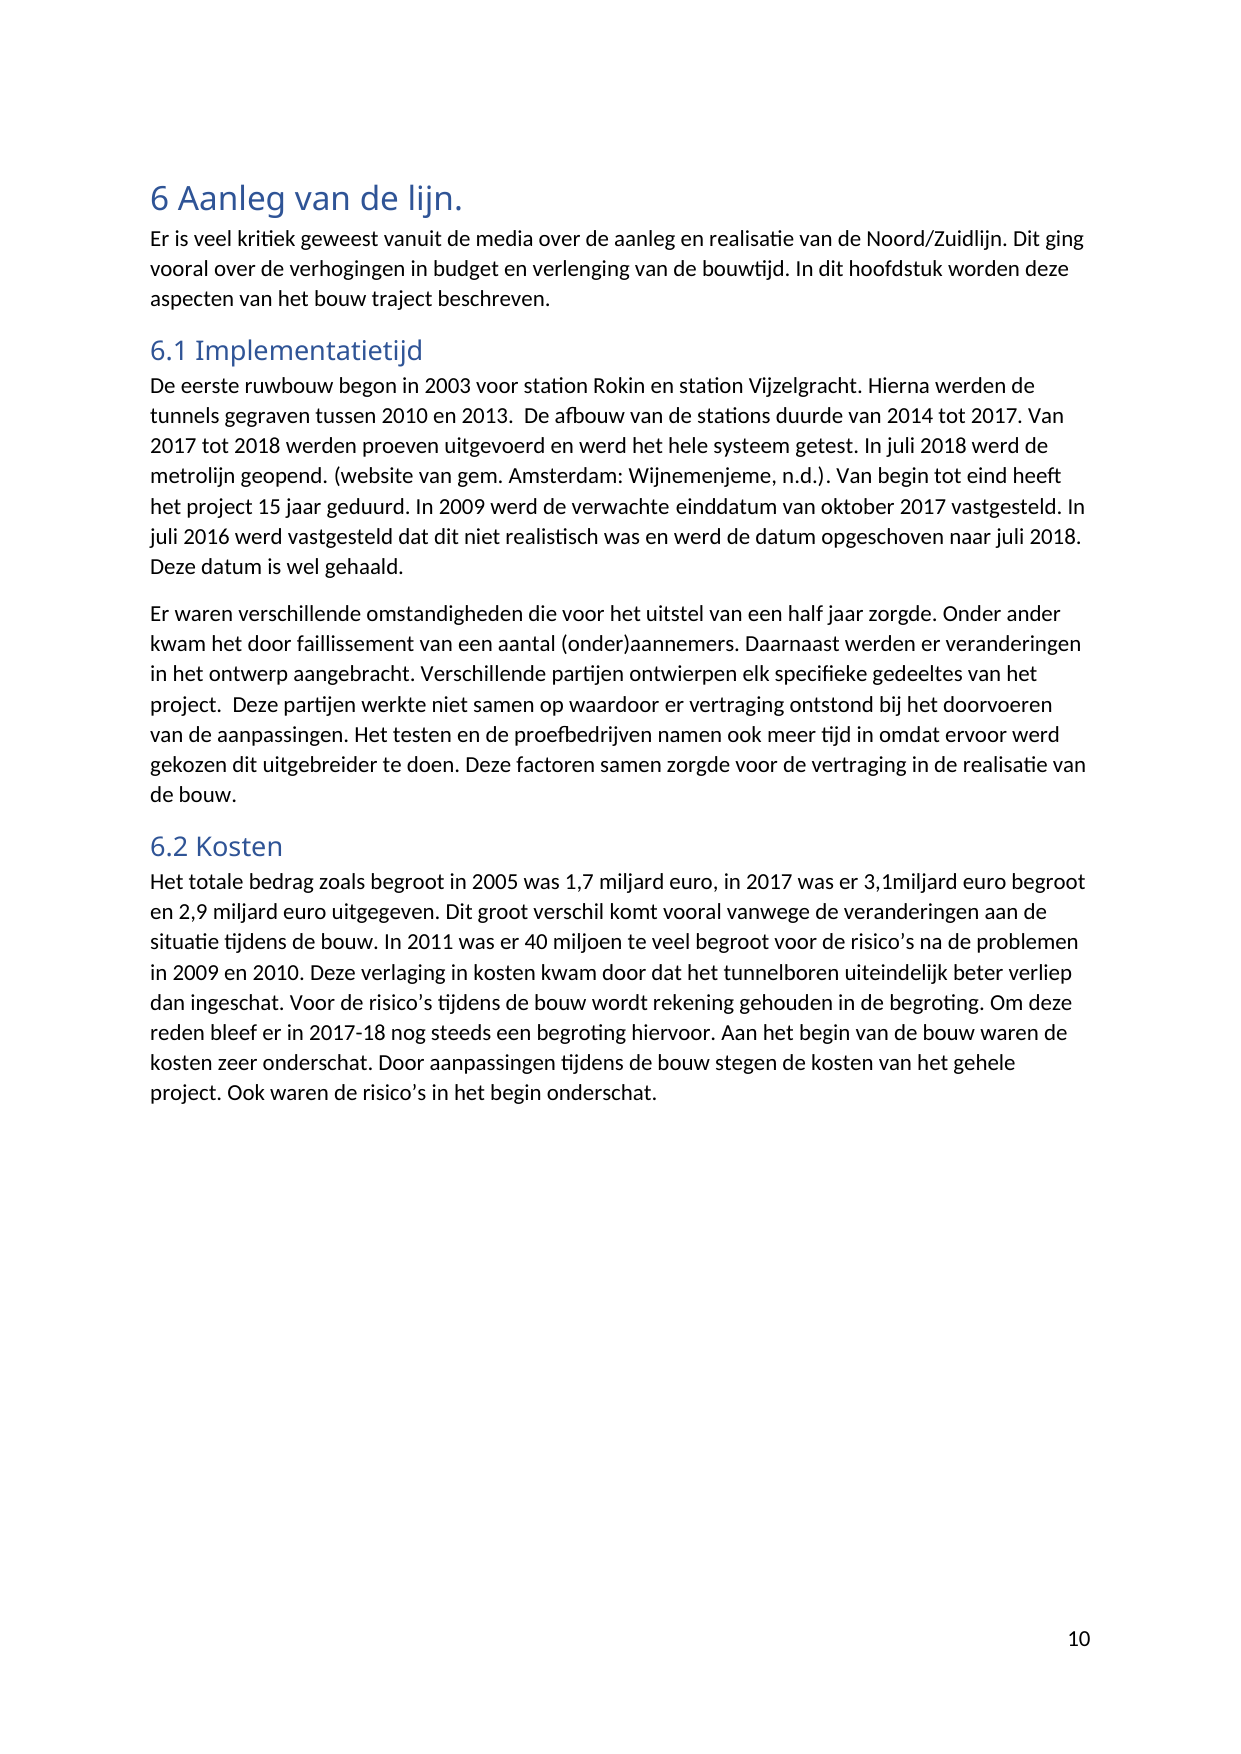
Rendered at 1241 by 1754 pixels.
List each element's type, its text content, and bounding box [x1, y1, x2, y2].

text Er is veel kritiek geweest vanuit de media over de aanleg en realisatie van de Noord/Zuidlijn. Dit ging vooral over de verhogingen in budget en verlenging van de bouwtijd. In dit hoofdstuk worden deze aspecten van het bouw traject beschreven. [150, 224, 1090, 312]
subtitle 6.2 Kosten [150, 827, 1090, 864]
subtitle 6.1 Implementatietijd [150, 331, 1090, 368]
text Er waren verschillende omstandigheden die voor het uitstel van een half jaar zorgde. Onder ander kwam het door faillissement van een aantal (onder)aannemers. Daarnaast werden er veranderingen in het ontwerp aangebracht. Verschillende partijen ontwierpen elk specifieke gedeeltes van het project. Deze partijen werkte niet samen op waardoor er vertraging ontstond bij het doorvoeren van de aanpassingen. Het testen en de proefbedrijven namen ook meer tijd in omdat ervoor werd gekozen dit uitgebreider te doen. Deze factoren samen zorgde voor de vertraging in de realisatie van de bouw. [150, 599, 1090, 808]
subtitle 6 Aanleg van de lijn. [150, 175, 1090, 220]
text Het totale bedrag zoals begroot in 2005 was 1,7 miljard euro, in 2017 was er 3,1miljard euro begroot en 2,9 miljard euro uitgegeven. Dit groot verschil komt vooral vanwege de veranderingen aan de situatie tijdens de bouw. In 2011 was er 40 miljoen te veel begroot voor de risico’s na de problemen in 2009 en 2010. Deze verlaging in kosten kwam door dat het tunnelboren uiteindelijk beter verliep dan ingeschat. Voor de risico’s tijdens de bouw wordt rekening gehouden in de begroting. Om deze reden bleef er in 2017-18 nog steeds een begroting hiervoor. Aan het begin van de bouw waren de kosten zeer onderschat. Door aanpassingen tijdens de bouw stegen de kosten van het gehele project. Ook waren de risico’s in het begin onderschat. [150, 867, 1090, 1107]
text De eerste ruwbouw begon in 2003 voor station Rokin en station Vijzelgracht. Hierna werden de tunnels gegraven tussen 2010 en 2013. De afbouw van de stations duurde van 2014 tot 2017. Van 2017 tot 2018 werden proeven uitgevoerd en werd het hele systeem getest. In juli 2018 werd de metrolijn geopend. . Van begin tot eind heeft het project 15 jaar geduurd. In 2009 werd de verwachte einddatum van oktober 2017 vastgesteld. In juli 2016 werd vastgesteld dat dit niet realistisch was en werd de datum opgeschoven naar juli 2018. Deze datum is wel gehaald. [150, 371, 1090, 580]
